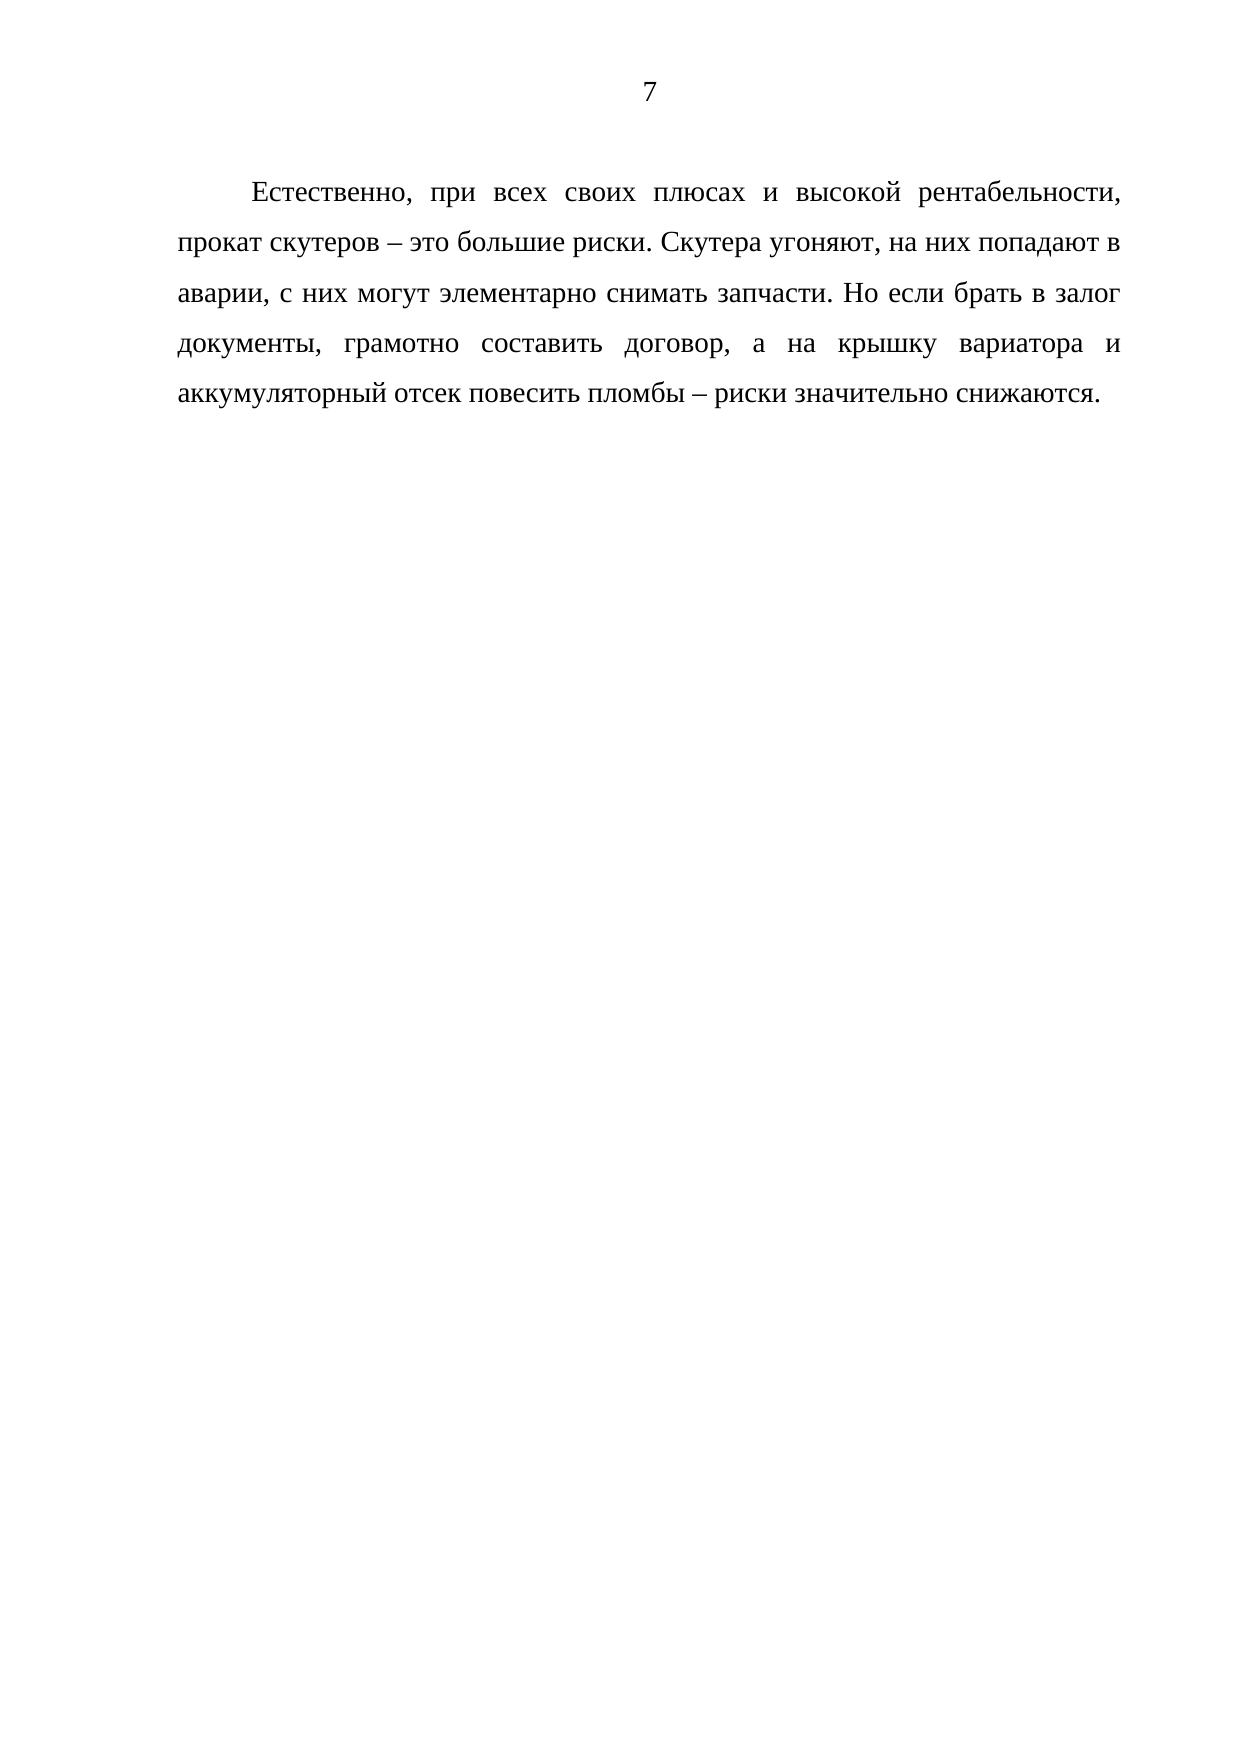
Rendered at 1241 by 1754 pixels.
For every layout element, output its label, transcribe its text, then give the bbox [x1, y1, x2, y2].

text Естественно, при всех своих плюсах и высокой рентабельности, прокат скутеров – это большие риски. Скутера угоняют, на них попадают в аварии, с них могут элементарно снимать запчасти. Но если брать в залог документы, грамотно составить договор, а на крышку вариатора и аккумуляторный отсек повесить пломбы – риски значительно снижаются. [177, 174, 1122, 409]
